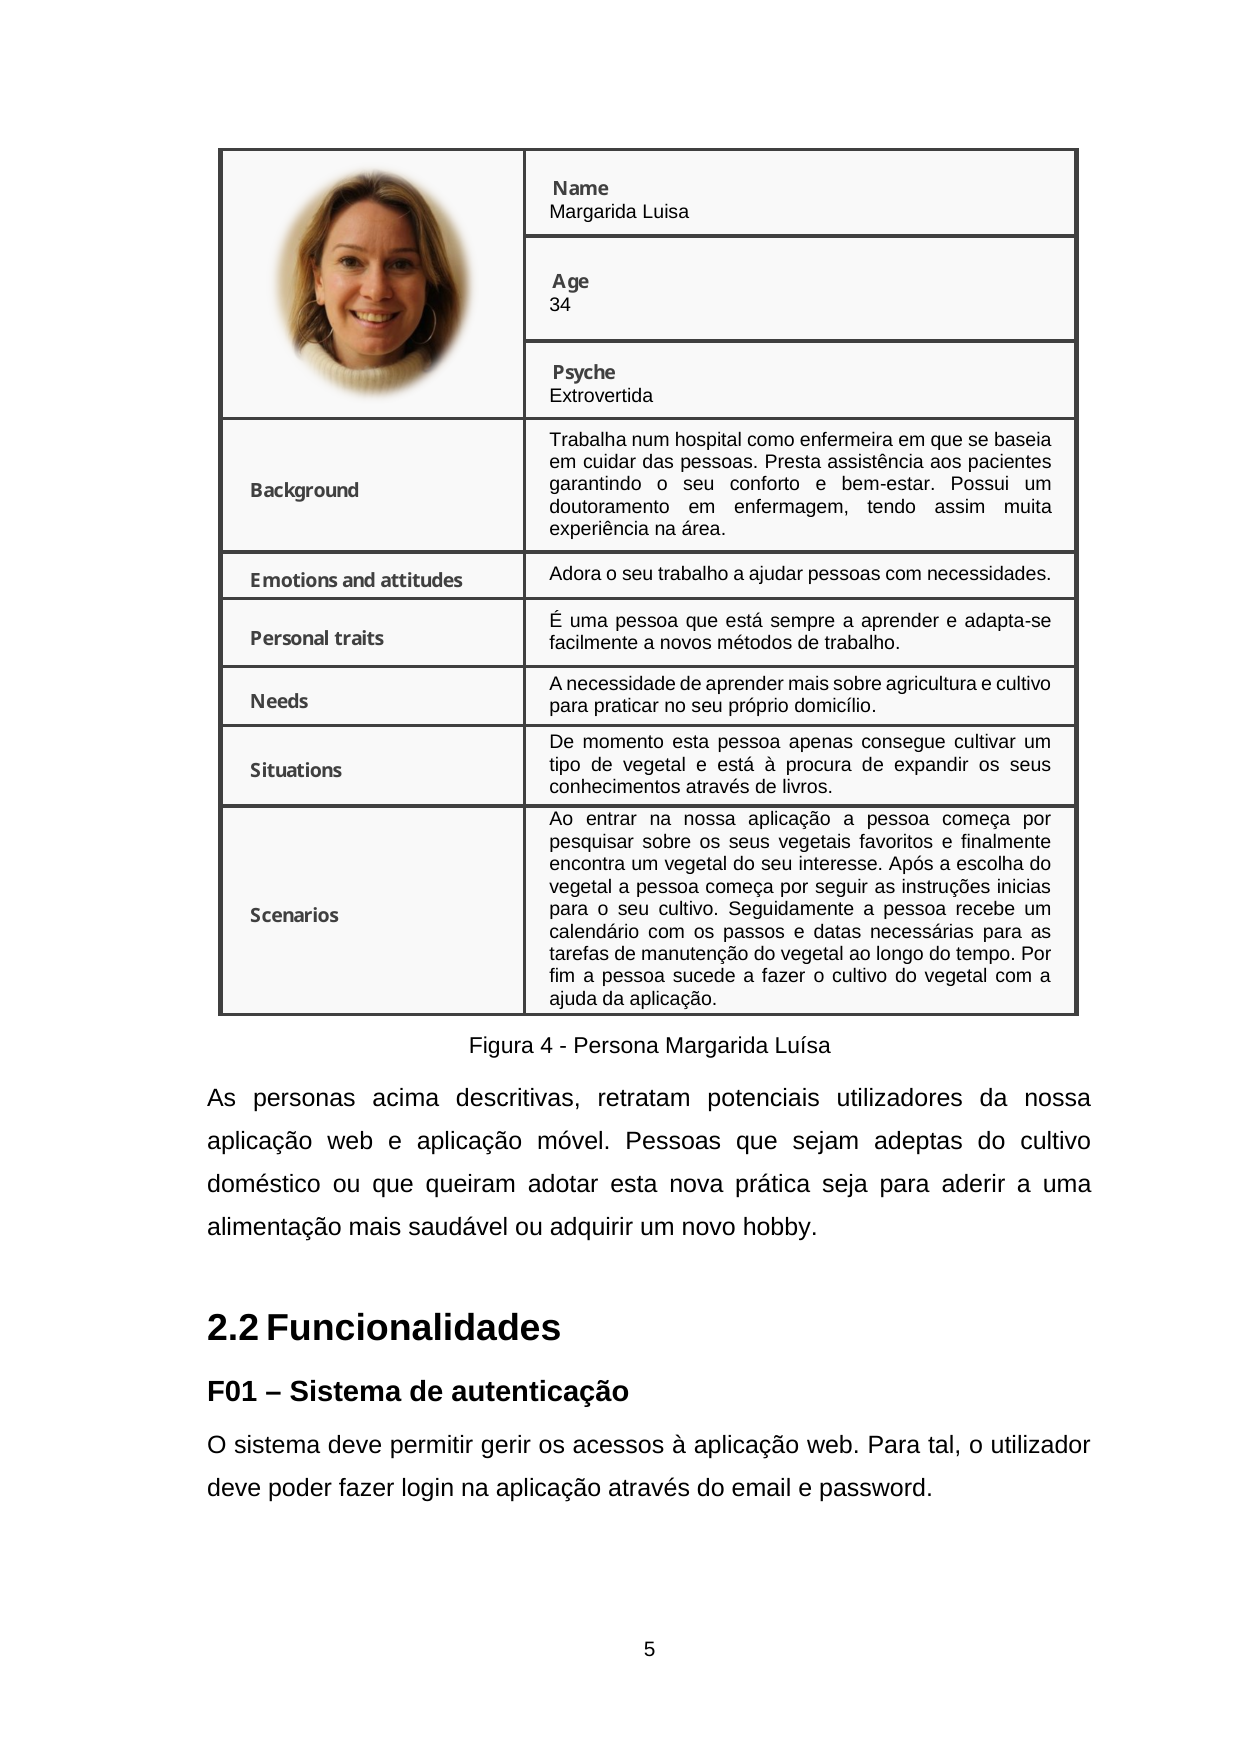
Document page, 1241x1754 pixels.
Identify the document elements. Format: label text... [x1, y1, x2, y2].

text Figura 4 - Persona Margarida Luísa [207, 1032, 1092, 1058]
subtitle Funcionalidades [207, 1306, 1092, 1349]
text As personas acima descritivas, retratam potenciais utilizadores da nossa aplicação web e aplicação móvel. Pessoas que sejam adeptas do cultivo doméstico ou que queiram adotar esta nova prática seja para aderir a uma alimentação mais saudável ou adquirir um novo hobby. [207, 1083, 1092, 1241]
text F01 – Sistema de autenticação [207, 1374, 1092, 1407]
text O sistema deve permitir gerir os acessos à aplicação web. Para tal, o utilizador deve poder fazer login na aplicação através do email e password. [207, 1430, 1092, 1502]
